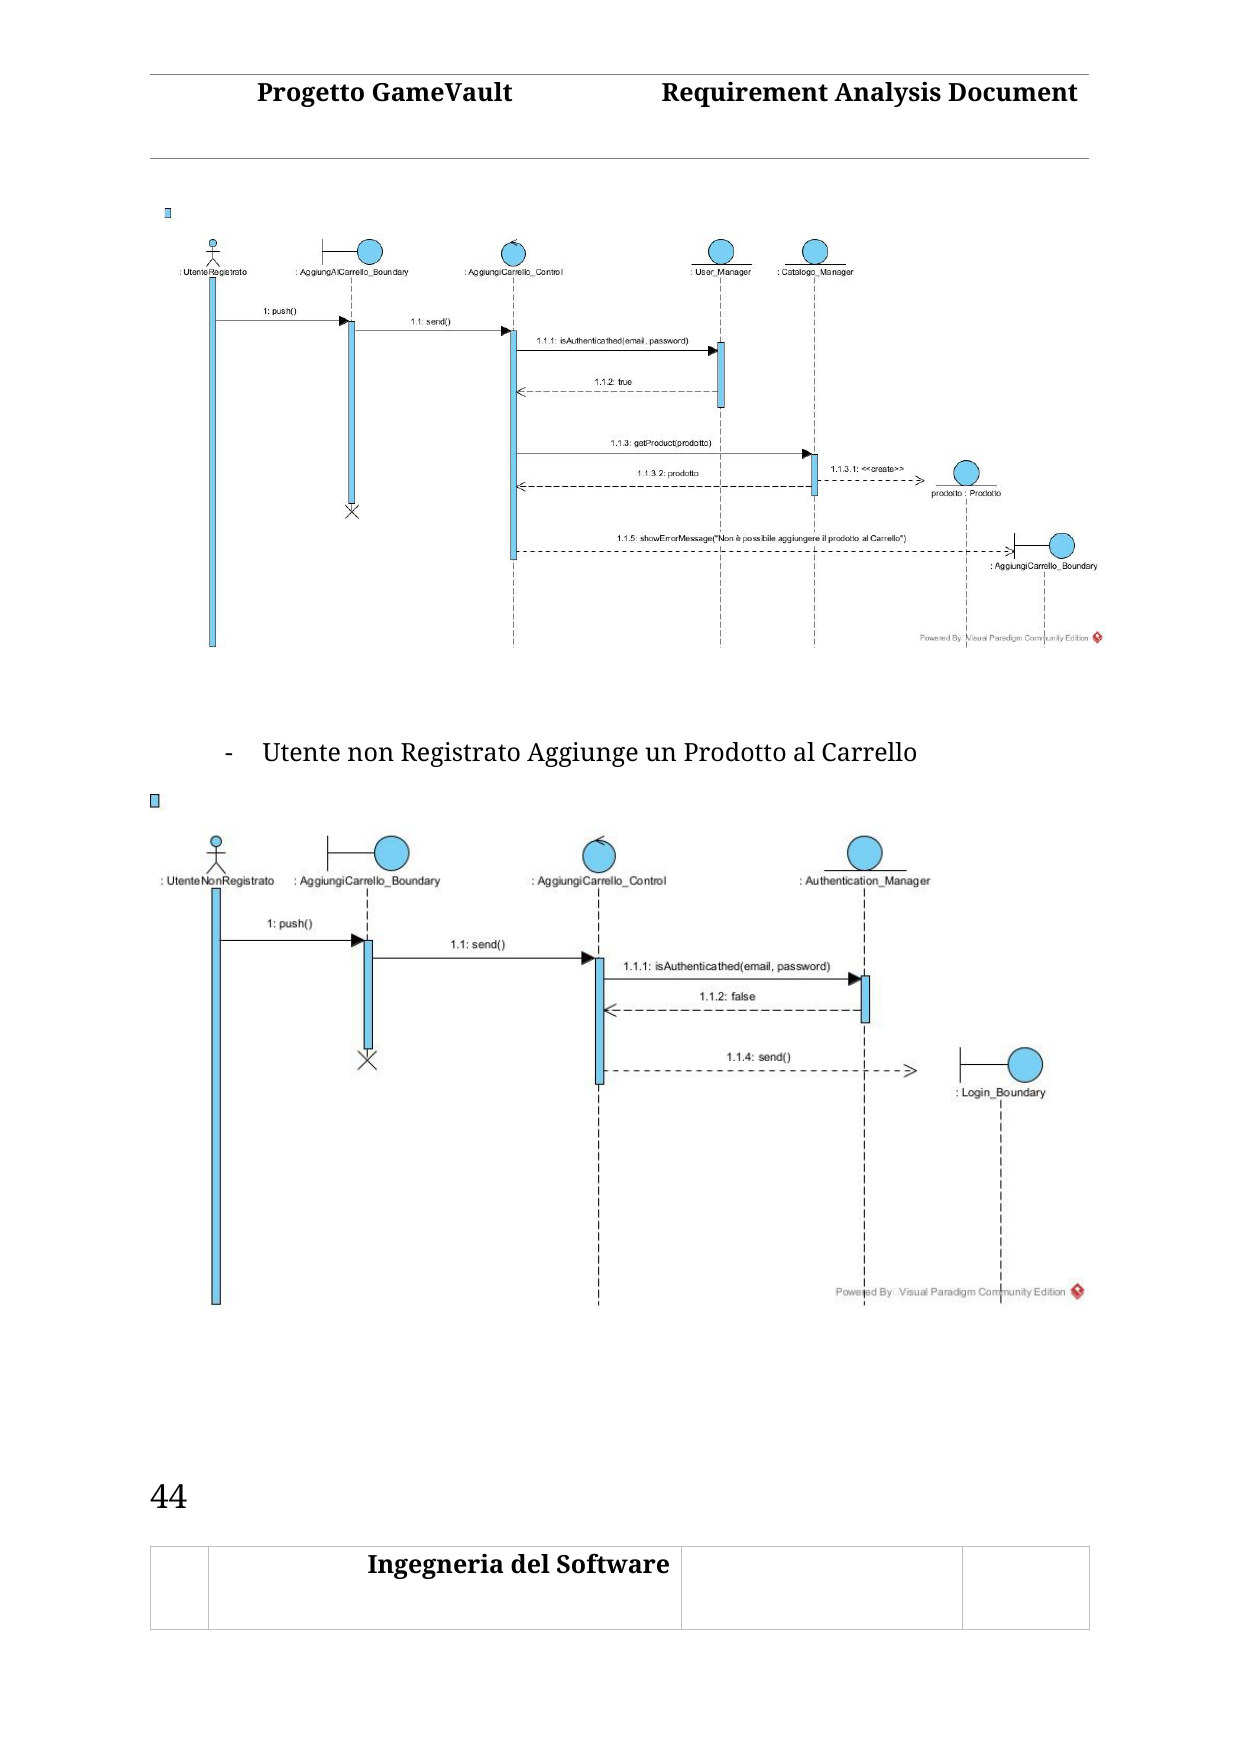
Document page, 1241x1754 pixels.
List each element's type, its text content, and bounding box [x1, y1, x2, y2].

list Utente non Registrato Aggiunge un Prodotto al Carrello [225, 734, 1090, 768]
picture [150, 794, 1090, 1309]
picture [164, 208, 1105, 650]
